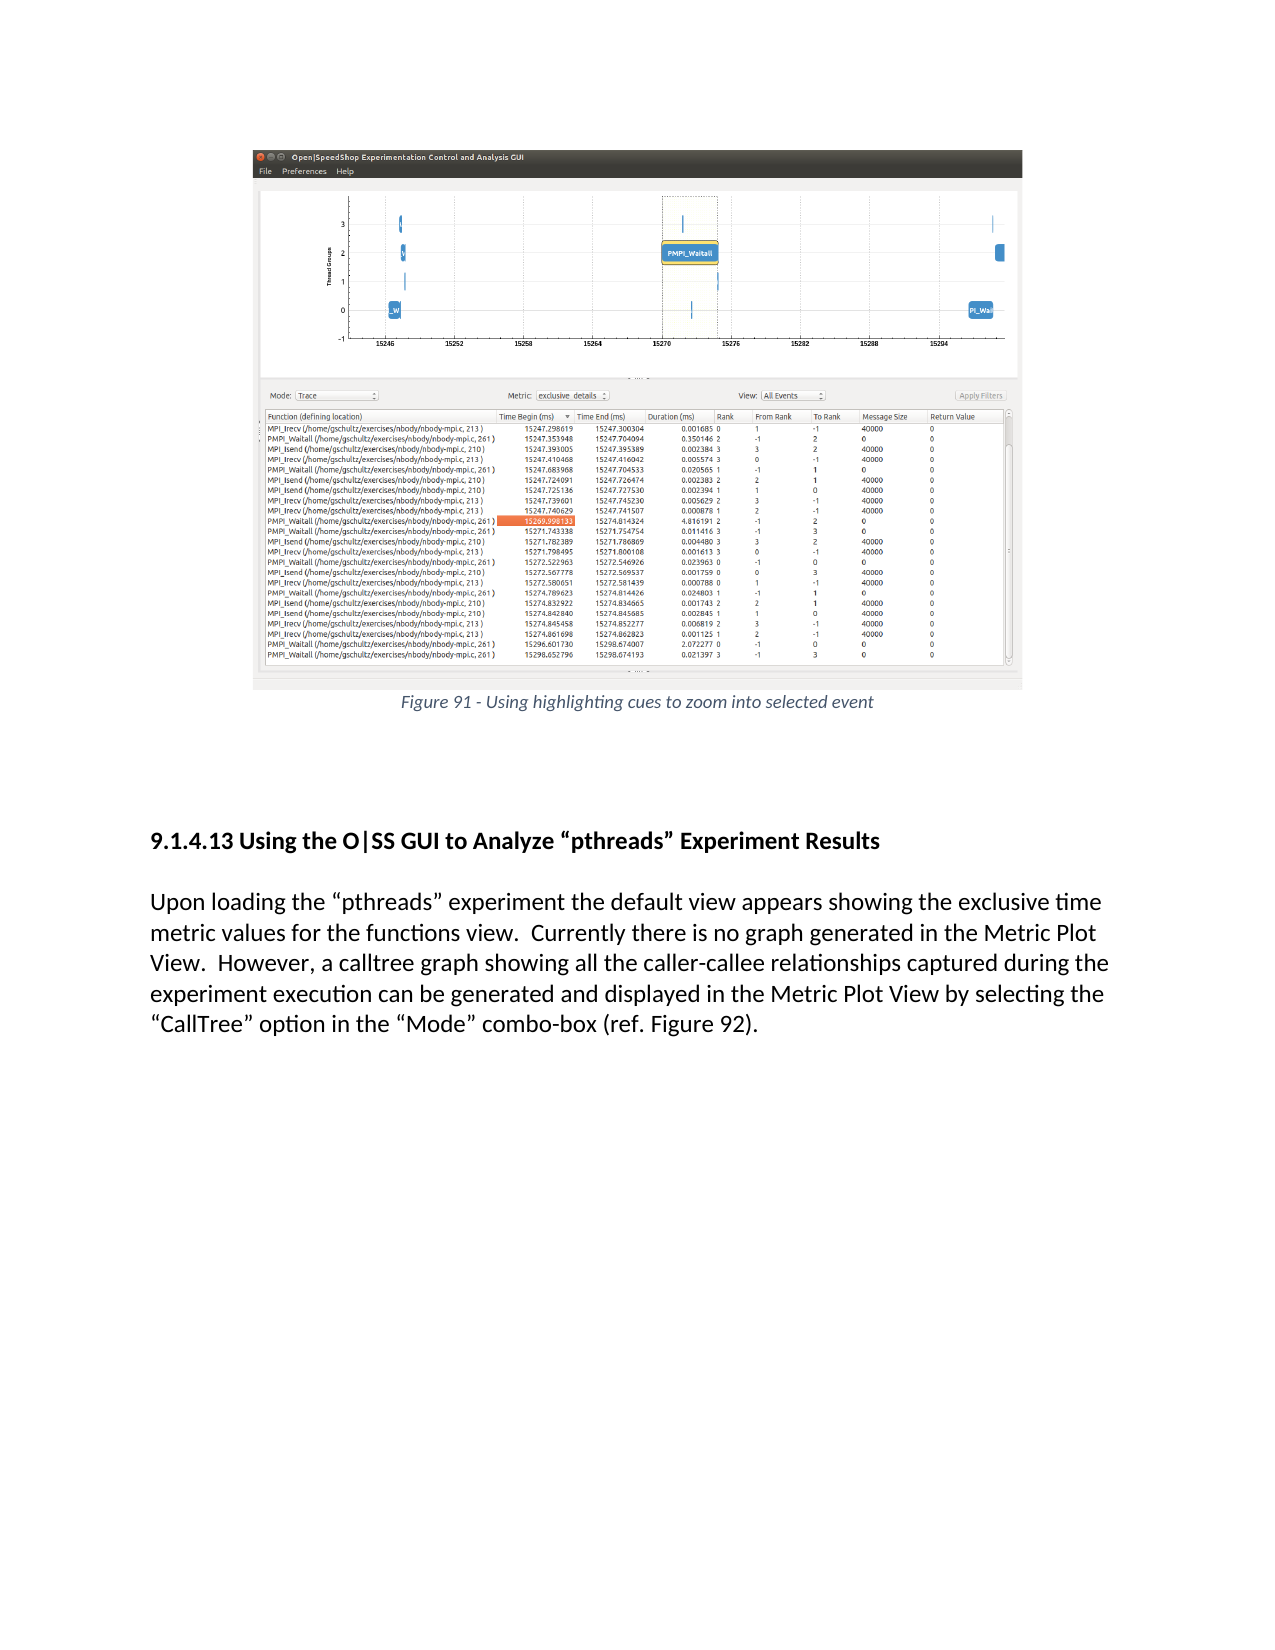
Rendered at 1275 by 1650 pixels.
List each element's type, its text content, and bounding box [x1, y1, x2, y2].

picture [252, 150, 1023, 690]
text Figure 91 - Using highlighting cues to zoom into selected event [150, 690, 1125, 713]
text Upon loading the “pthreads” experiment the default view appears showing the exclusive time metric values for the functions view. Currently there is no graph generated in the Metric Plot View. However, a calltree graph showing all the caller-callee relationships captured during the experiment execution can be generated and displayed in the Metric Plot View by selecting the “CallTree” option in the “Mode” combo-box (ref. Figure 92). [150, 886, 1125, 1039]
text 9.1.4.13 Using the O|SS GUI to Analyze “pthreads” Experiment Results [150, 825, 1125, 856]
